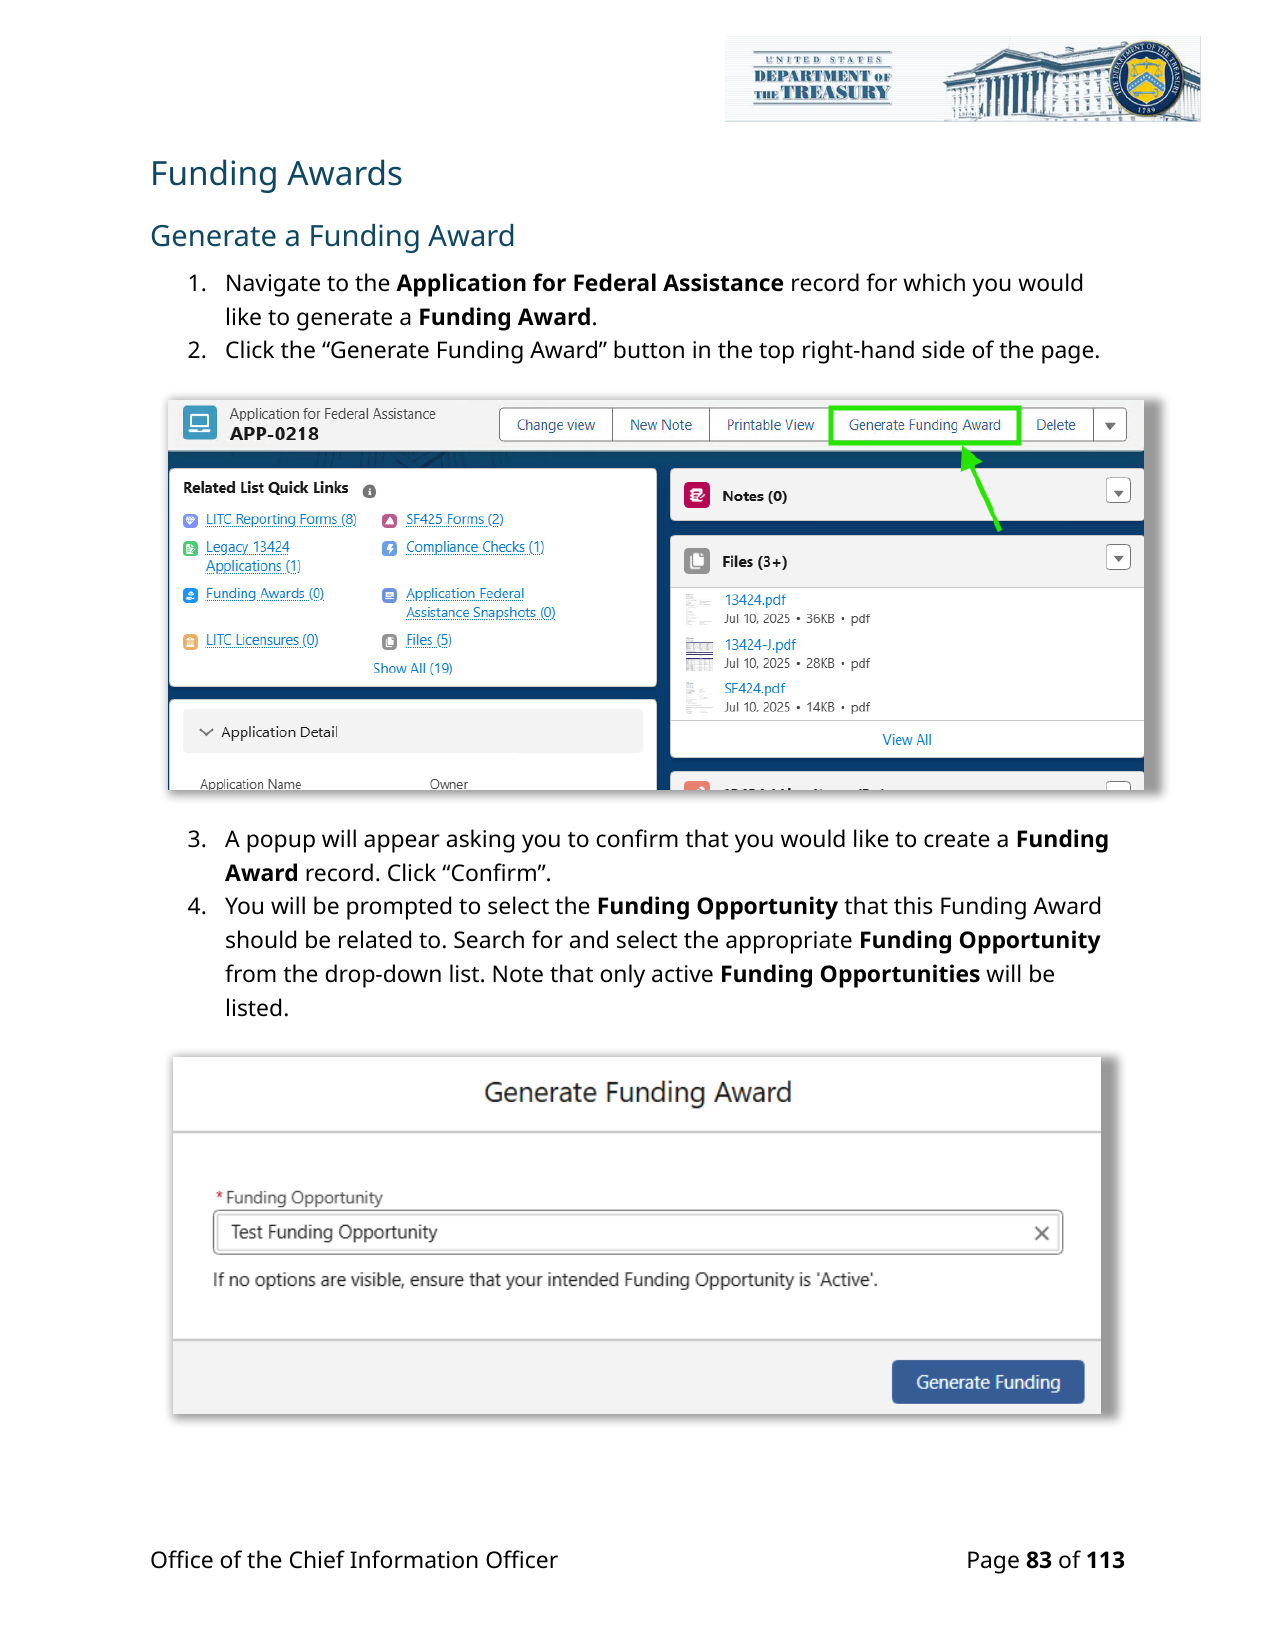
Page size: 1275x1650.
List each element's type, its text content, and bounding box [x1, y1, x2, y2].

list You will be prompted to select the Funding Opportunity that this Funding Award should be related to. Search for and select the appropriate Funding Opportunity from the drop-down list. Note that only active Funding Opportunities will be listed. [187, 890, 1125, 1023]
subtitle Funding Awards [150, 150, 1125, 195]
picture [724, 36, 1201, 122]
list Click the “Generate Funding Award” button in the top right-hand side of the page. [187, 334, 1125, 366]
picture [173, 1057, 1101, 1414]
list A popup will appear asking you to confirm that you would like to create a Funding Award record. Click “Confirm”. [187, 823, 1125, 888]
list Navigate to the Application for Federal Assistance record for which you would like to generate a Funding Award. [187, 267, 1125, 332]
subtitle Generate a Funding Award [150, 216, 1125, 255]
picture [168, 400, 1144, 790]
